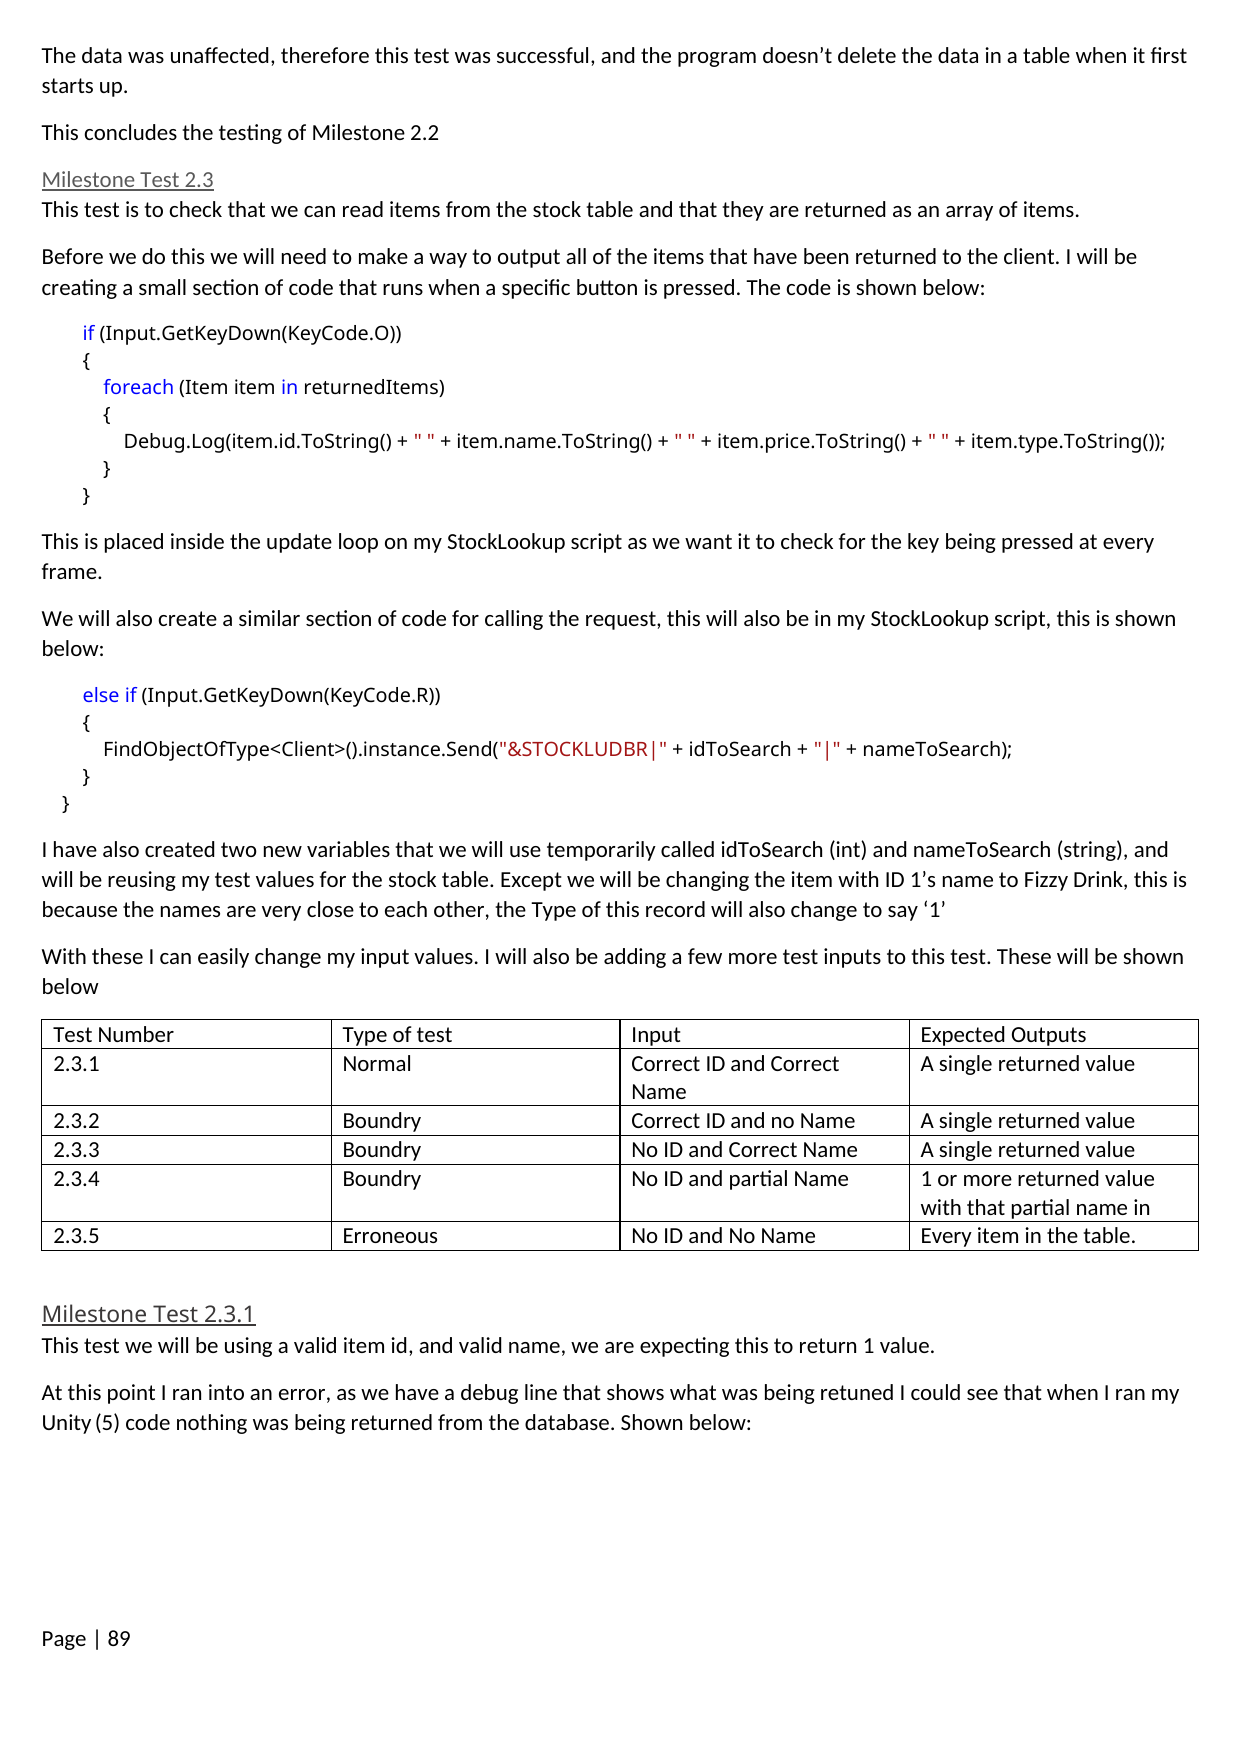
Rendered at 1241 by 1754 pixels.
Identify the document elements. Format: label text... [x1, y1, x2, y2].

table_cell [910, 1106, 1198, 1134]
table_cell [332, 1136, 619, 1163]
text Debug.Log(item.id.ToString() + " " + item.name.ToString() + " " + item.price.ToString() + " " + item.type.ToString()); [41, 427, 1199, 454]
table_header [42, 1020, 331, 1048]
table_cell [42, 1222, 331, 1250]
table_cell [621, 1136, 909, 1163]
text This test we will be using a valid item id, and valid name, we are expecting this to return 1 value. [41, 1331, 1199, 1359]
text } [41, 454, 1199, 481]
text } [41, 789, 1199, 816]
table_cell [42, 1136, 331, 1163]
text if (Input.GetKeyDown(KeyCode.O)) [41, 319, 1199, 346]
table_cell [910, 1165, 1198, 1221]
text Before we do this we will need to make a way to output all of the items that have been returned to the client. I will be creating a small section of code that runs when a specific button is pressed. The code is shown below: [41, 242, 1199, 301]
text FindObjectOfType<Client>().instance.Send("&STOCKLUDBR|" + idToSearch + "|" + nameToSearch); [41, 735, 1199, 762]
text We will also create a similar section of code for calling the request, this will also be in my StockLookup script, this is shown below: [41, 604, 1199, 662]
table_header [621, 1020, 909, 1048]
subtitle Milestone Test 2.3.1 [41, 1298, 1199, 1329]
text } [41, 481, 1199, 508]
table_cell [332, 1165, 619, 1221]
text The data was unaffected, therefore this test was successful, and the program doesn’t delete the data in a table when it first starts up. [41, 41, 1199, 99]
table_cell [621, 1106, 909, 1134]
text { [41, 400, 1199, 427]
text This concludes the testing of Milestone 2.2 [41, 118, 1199, 146]
text } [41, 762, 1199, 789]
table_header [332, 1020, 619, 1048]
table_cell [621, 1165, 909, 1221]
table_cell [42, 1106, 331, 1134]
text With these I can easily change my input values. I will also be adding a few more test inputs to this test. These will be shown below [41, 942, 1199, 1000]
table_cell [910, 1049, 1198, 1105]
text I have also created two new variables that we will use temporarily called idToSearch (int) and nameToSearch (string), and will be reusing my test values for the stock table. Except we will be changing the item with ID 1’s name to Fizzy Drink, this is because the names are very close to each other, the Type of this record will also change to say ‘1’ [41, 835, 1199, 923]
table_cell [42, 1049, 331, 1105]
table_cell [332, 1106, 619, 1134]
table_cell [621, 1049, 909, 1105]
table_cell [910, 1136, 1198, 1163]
text { [41, 708, 1199, 735]
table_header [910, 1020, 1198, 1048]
text foreach (Item item in returnedItems) [41, 373, 1199, 400]
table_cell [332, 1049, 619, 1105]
text This test is to check that we can read items from the stock table and that they are returned as an array of items. [41, 196, 1199, 223]
subtitle Milestone Test 2.3 [41, 165, 1199, 193]
text else if (Input.GetKeyDown(KeyCode.R)) [41, 681, 1199, 708]
text { [41, 346, 1199, 373]
text This is placed inside the update loop on my StockLookup script as we want it to check for the key being pressed at every frame. [41, 527, 1199, 585]
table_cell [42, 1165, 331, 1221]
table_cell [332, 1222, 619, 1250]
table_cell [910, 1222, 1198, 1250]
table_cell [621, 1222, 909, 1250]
text At this point I ran into an error, as we have a debug line that shows what was being retuned I could see that when I ran my Unity code nothing was being returned from the database. Shown below: [41, 1378, 1199, 1436]
